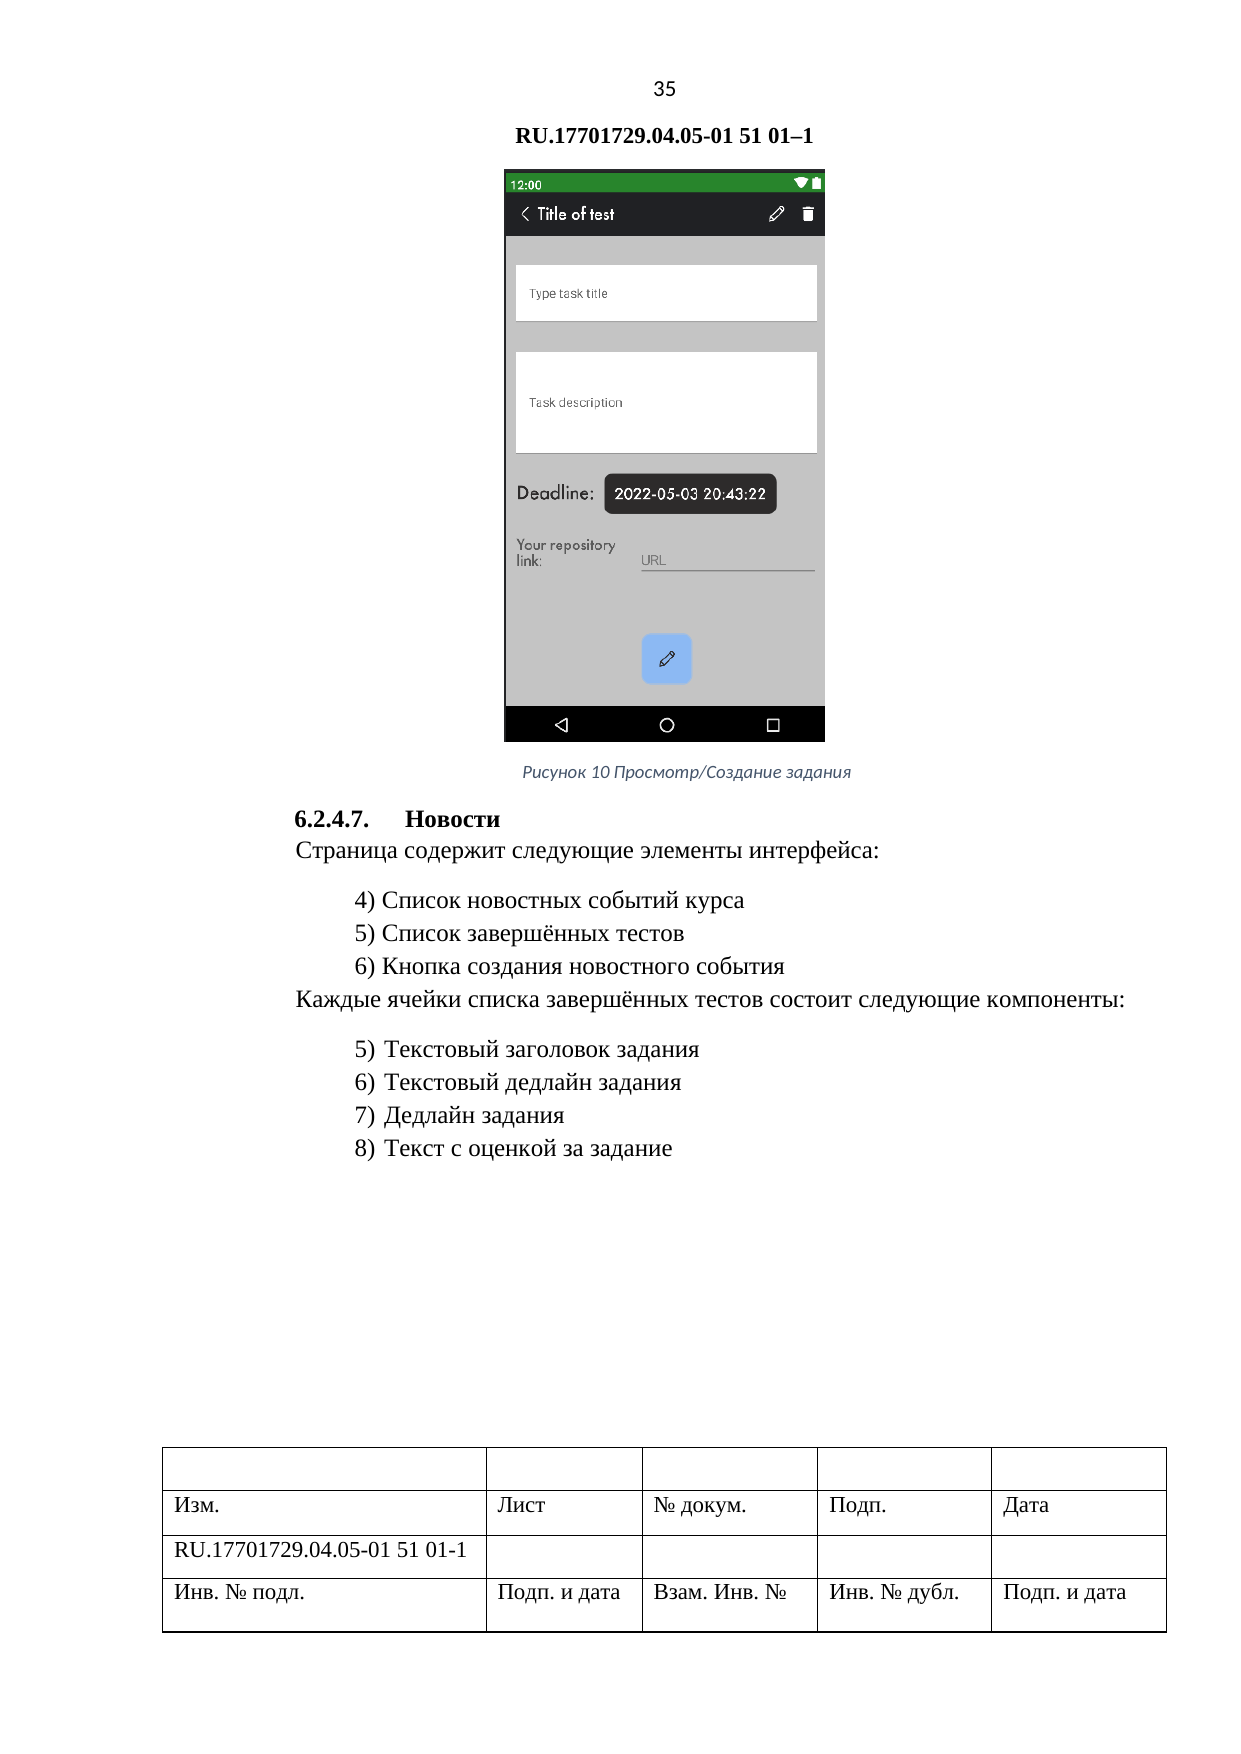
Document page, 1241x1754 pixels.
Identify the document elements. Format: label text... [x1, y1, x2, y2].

list Текстовый дедлайн задания [354, 1067, 1152, 1096]
list Список новостных событий курса [354, 885, 1152, 914]
picture [504, 169, 825, 742]
list Кнопка создания новостного события [354, 951, 1152, 980]
list Текстовый заголовок задания [354, 1034, 1152, 1063]
list Дедлайн задания [354, 1100, 1152, 1129]
list Текст с оценкой за задание [354, 1133, 1152, 1162]
list Список завершённых тестов [354, 918, 1152, 947]
subtitle Новости [294, 804, 1152, 833]
text Страница содержит следующие элементы интерфейса: [266, 835, 1152, 864]
text Каждые ячейки списка завершённых тестов состоит следующие компоненты: [295, 984, 1152, 1013]
